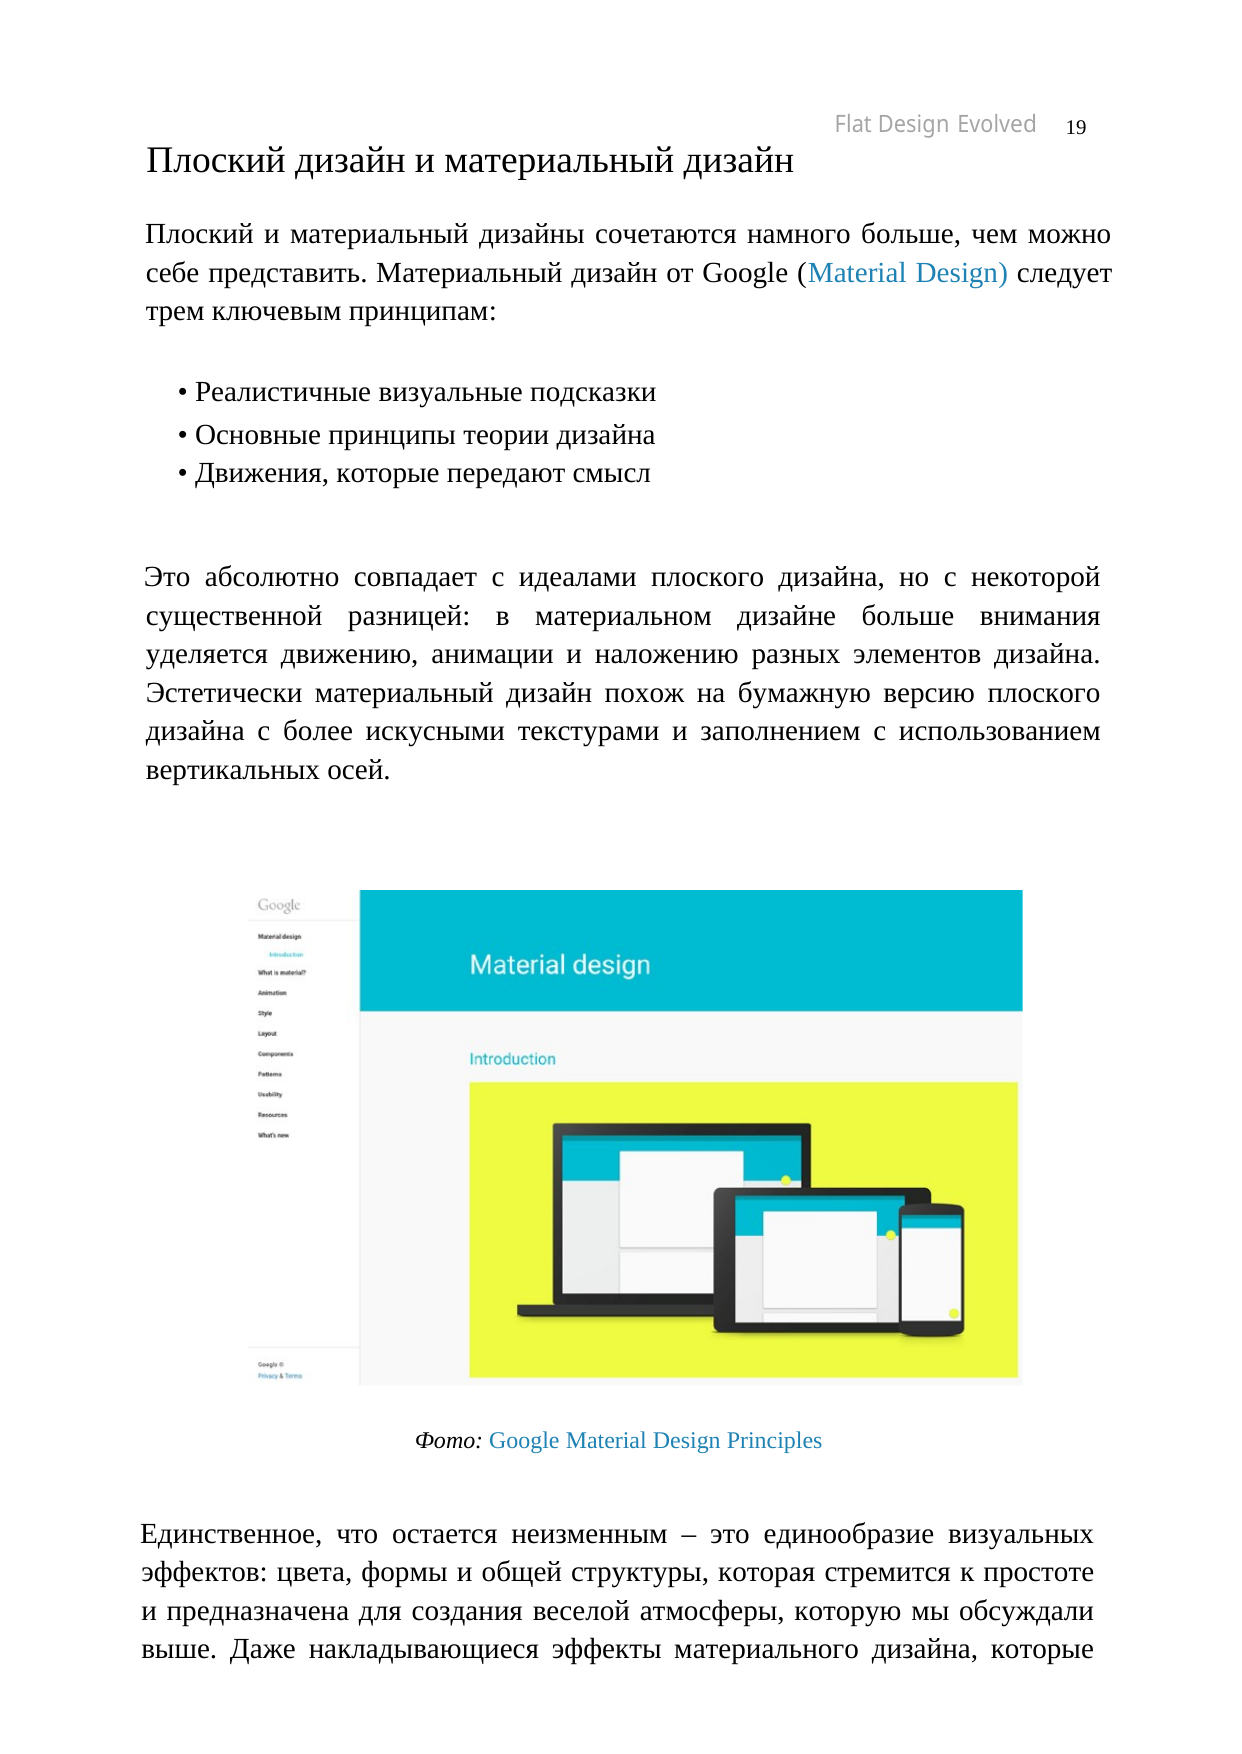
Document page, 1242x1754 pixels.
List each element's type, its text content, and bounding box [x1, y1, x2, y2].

picture [247, 890, 1023, 1386]
text • Движения, которые передают смысл [177, 456, 1108, 489]
text Плоский дизайн и материальный дизайн [146, 137, 969, 182]
text Фото: Google Material Design Principles [385, 1426, 852, 1453]
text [140, 1516, 1095, 1665]
text • Основные принципы теории дизайна [177, 417, 1108, 451]
text • Реалистичные визуальные подсказки [177, 374, 1108, 408]
text Плоский и материальный дизайны сочетаются намного больше, чем можно себе представить. Материальный дизайн от Google (Material Design) следует трем ключевым принципам: [145, 216, 1112, 327]
text Это абсолютно совпадает с идеалами плоского дизайна, но с некоторой существенной разницей: в материальном дизайне больше внимания уделяется движению, анимации и наложению разных элементов дизайна. Эстетически материальный дизайн похож на бумажную версию плоского дизайна с более искусными текстурами и заполнением с использованием вертикальных осей. [144, 559, 1101, 786]
